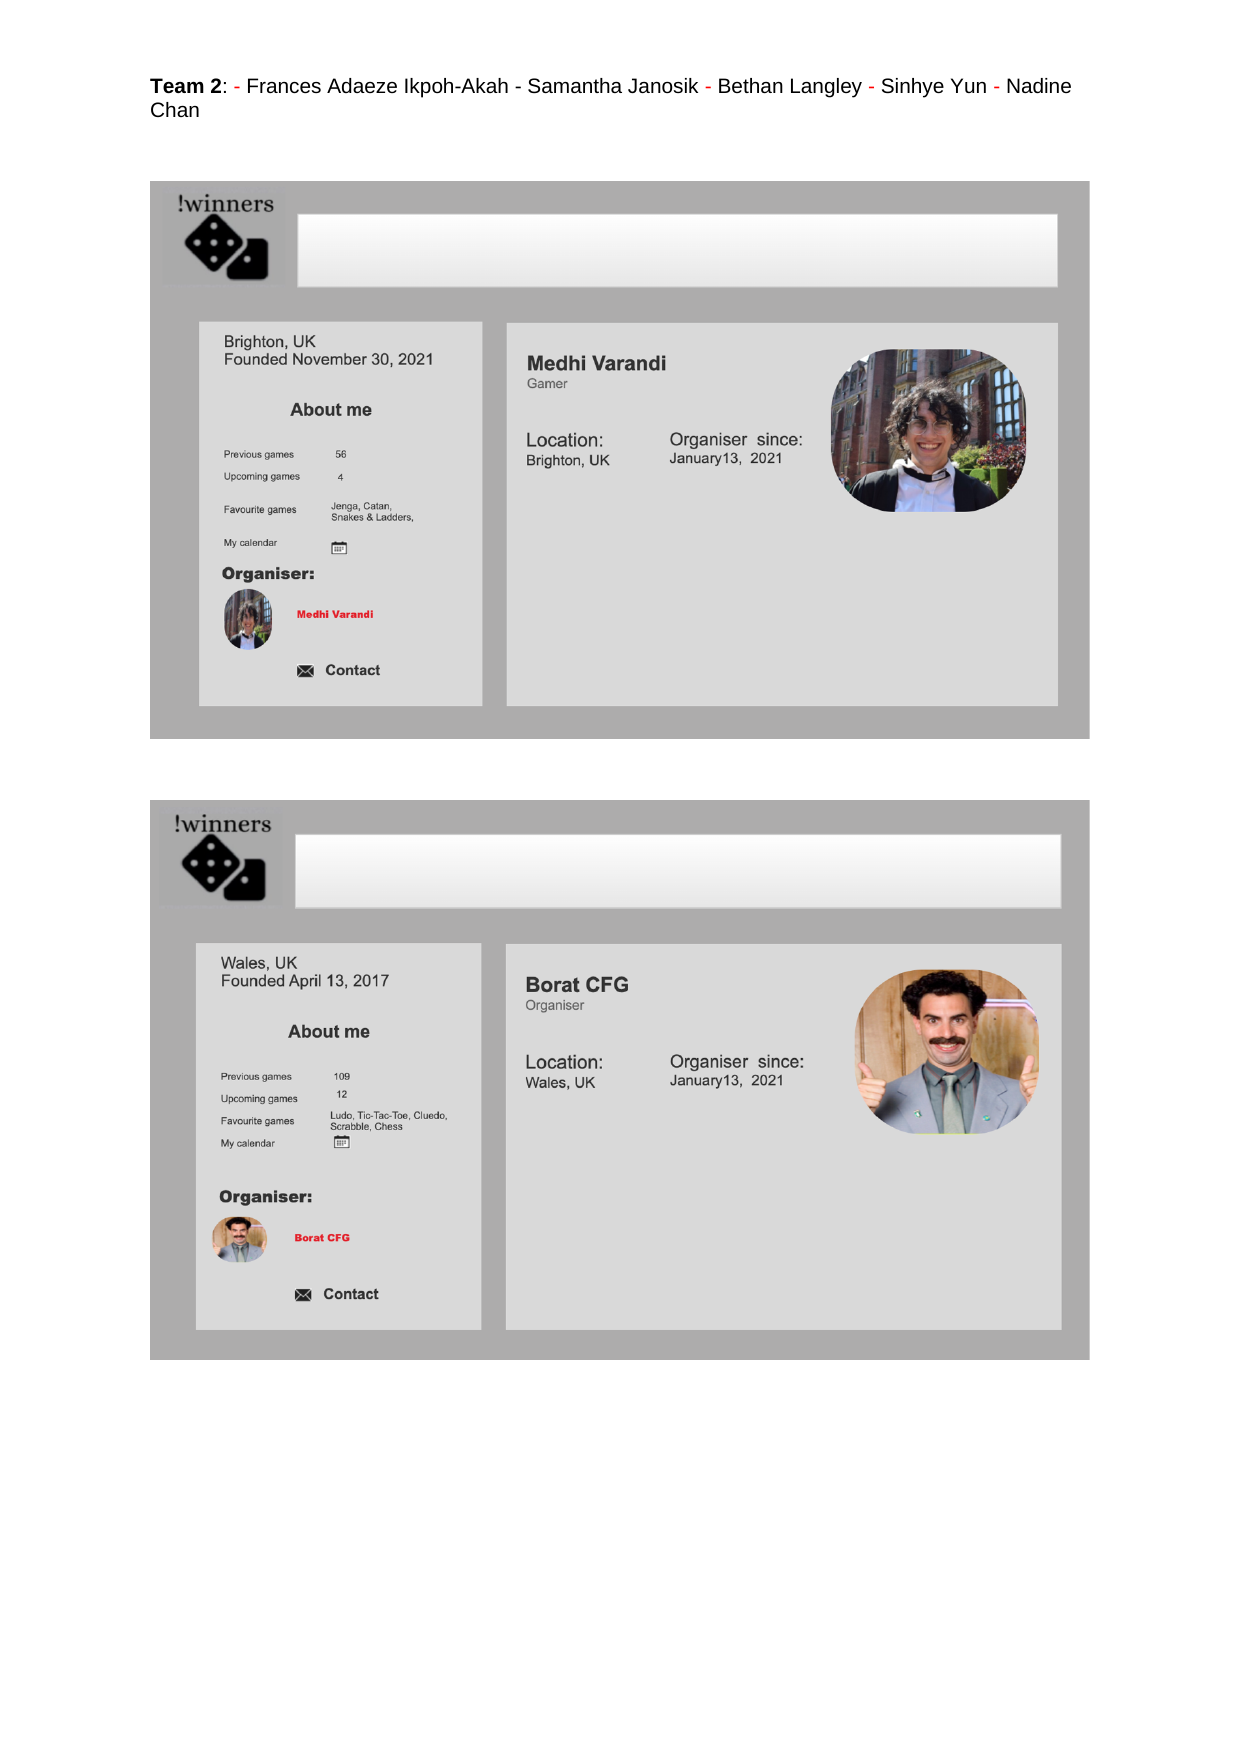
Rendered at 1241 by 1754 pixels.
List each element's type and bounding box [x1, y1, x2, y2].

picture [150, 800, 1090, 1360]
picture [150, 181, 1090, 739]
